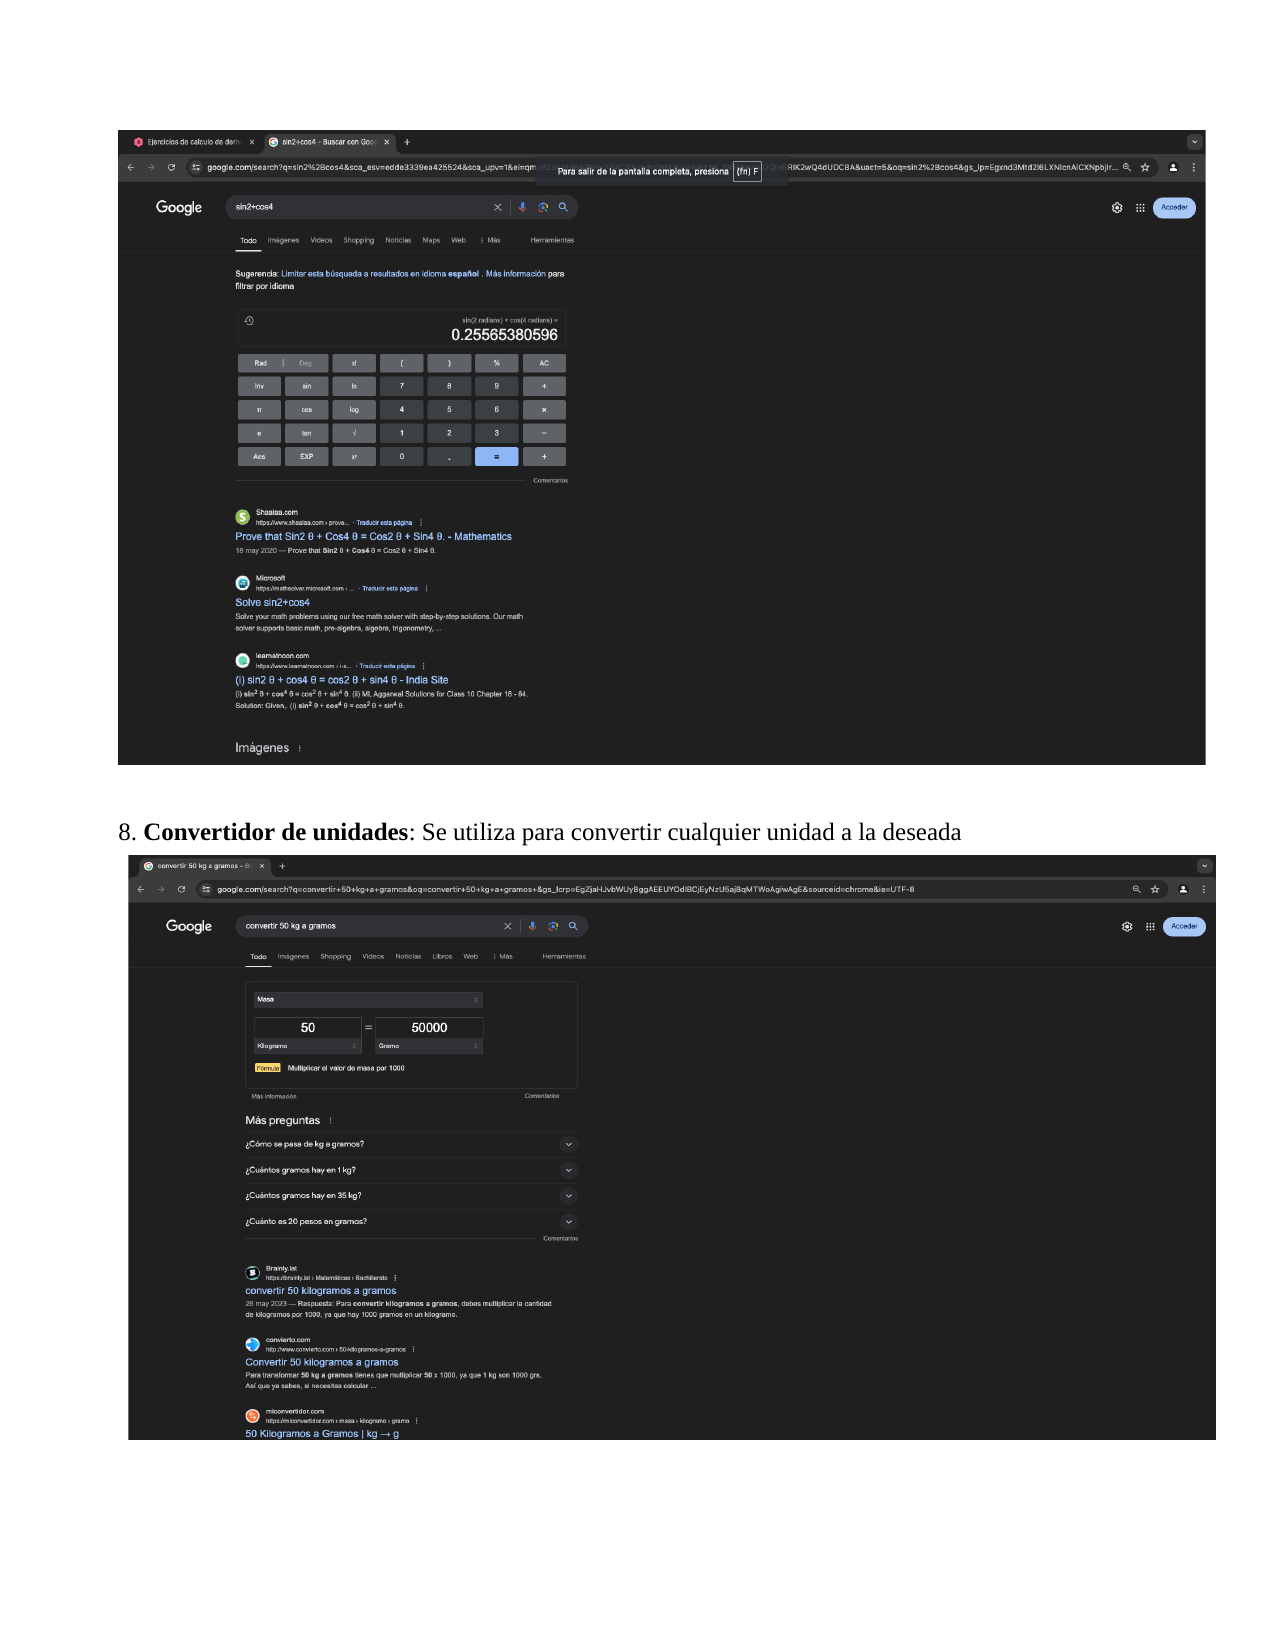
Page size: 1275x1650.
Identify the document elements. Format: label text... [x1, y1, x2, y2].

text 8. Convertidor de unidades: Se utiliza para convertir cualquier unidad a la deseada [118, 817, 1157, 846]
picture [118, 130, 1206, 765]
picture [128, 855, 1216, 1440]
